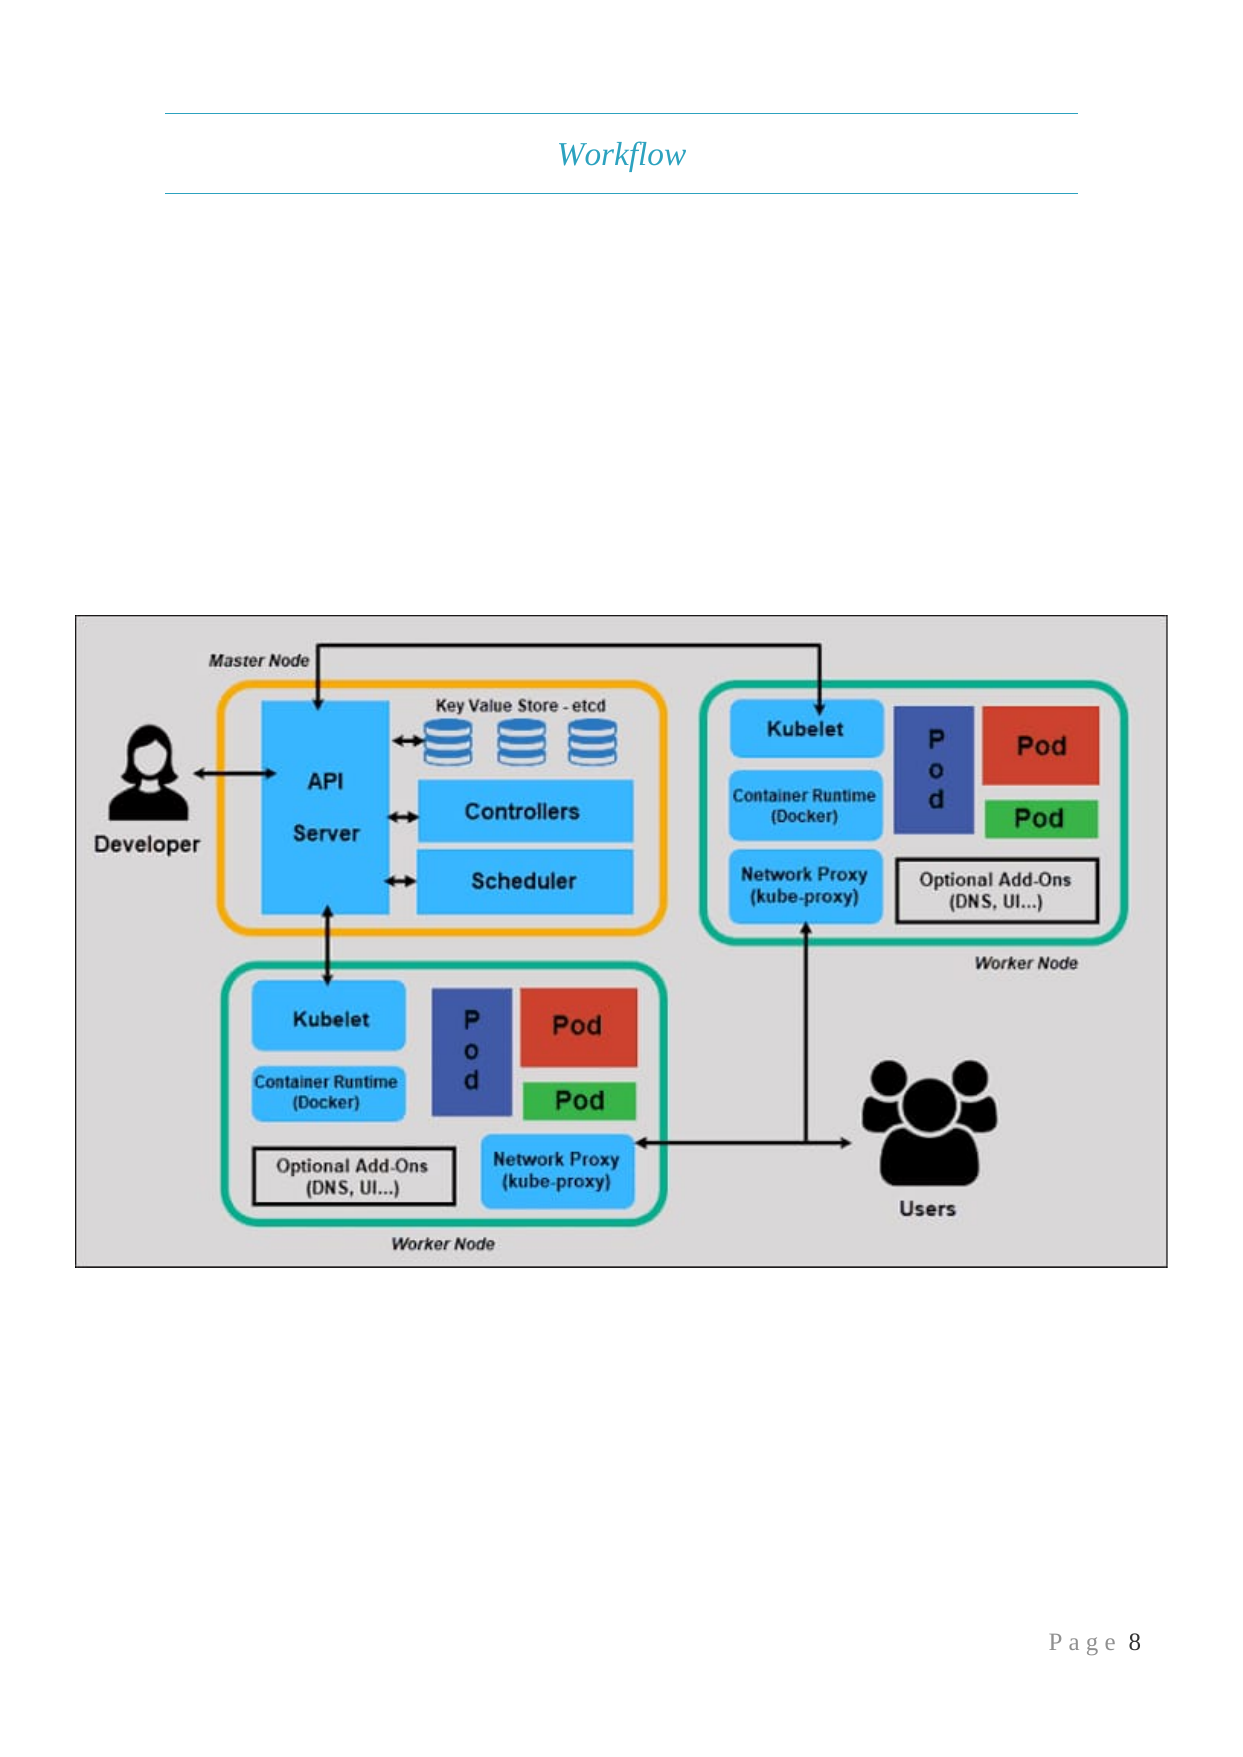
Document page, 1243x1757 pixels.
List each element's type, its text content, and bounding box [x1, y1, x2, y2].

text Workflow [165, 114, 1078, 193]
picture [75, 615, 1168, 1268]
